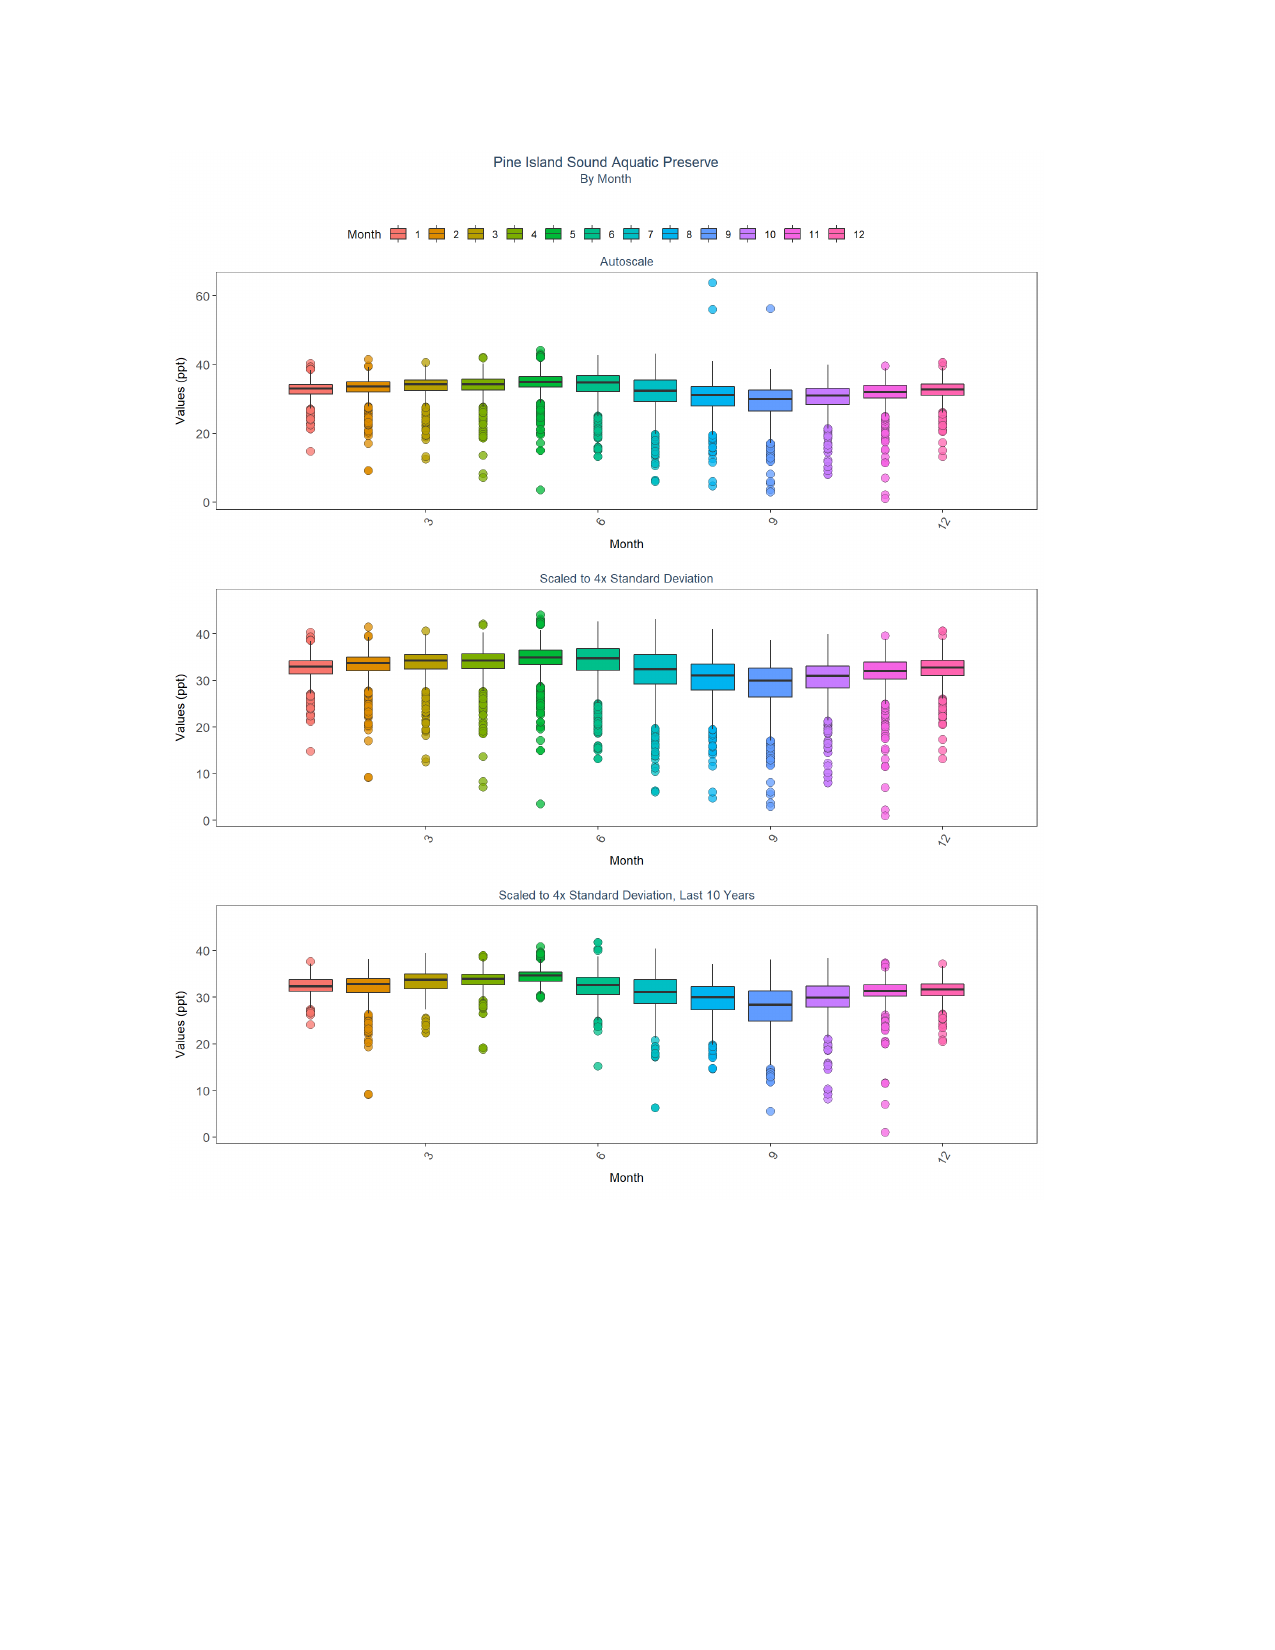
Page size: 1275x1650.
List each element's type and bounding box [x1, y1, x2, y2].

picture [168, 150, 1044, 1200]
